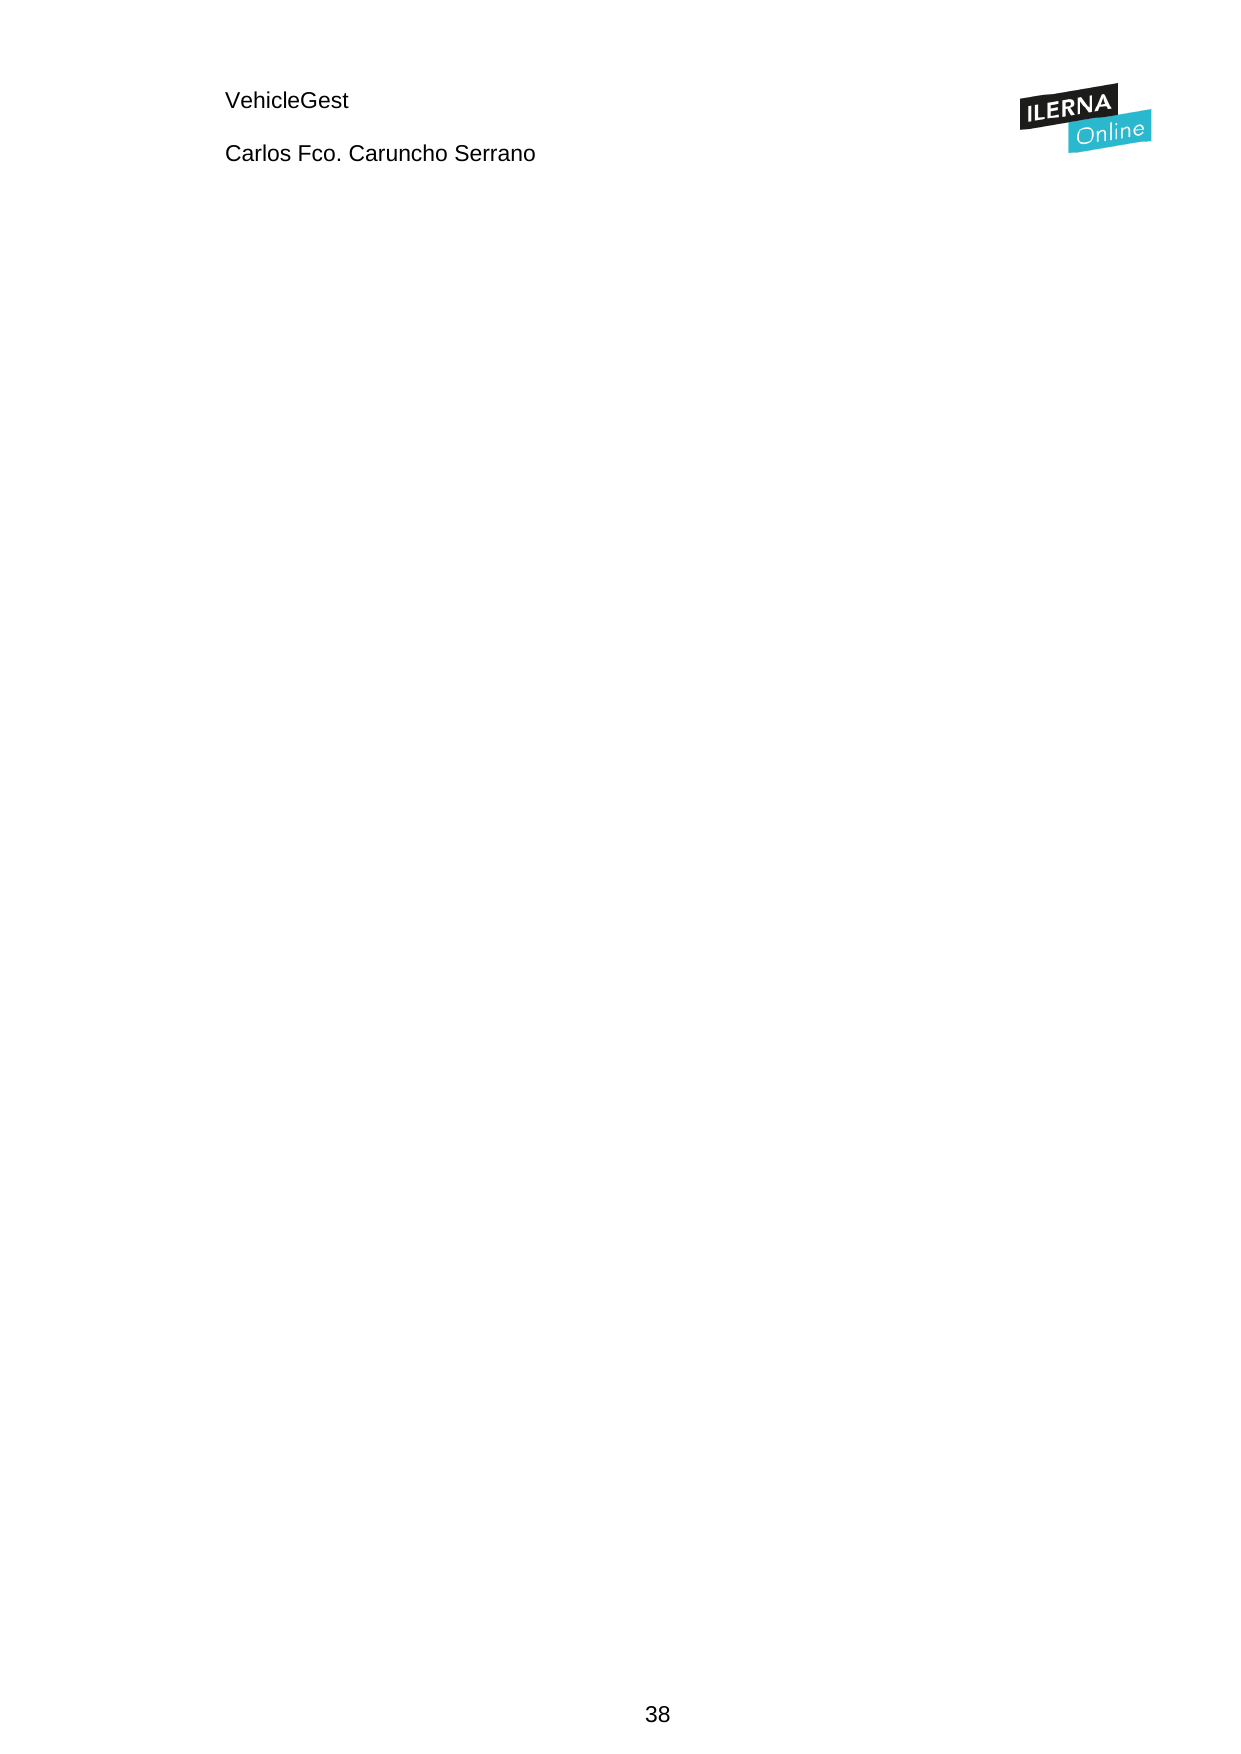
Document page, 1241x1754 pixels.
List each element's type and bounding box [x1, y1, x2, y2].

picture [1020, 83, 1152, 153]
